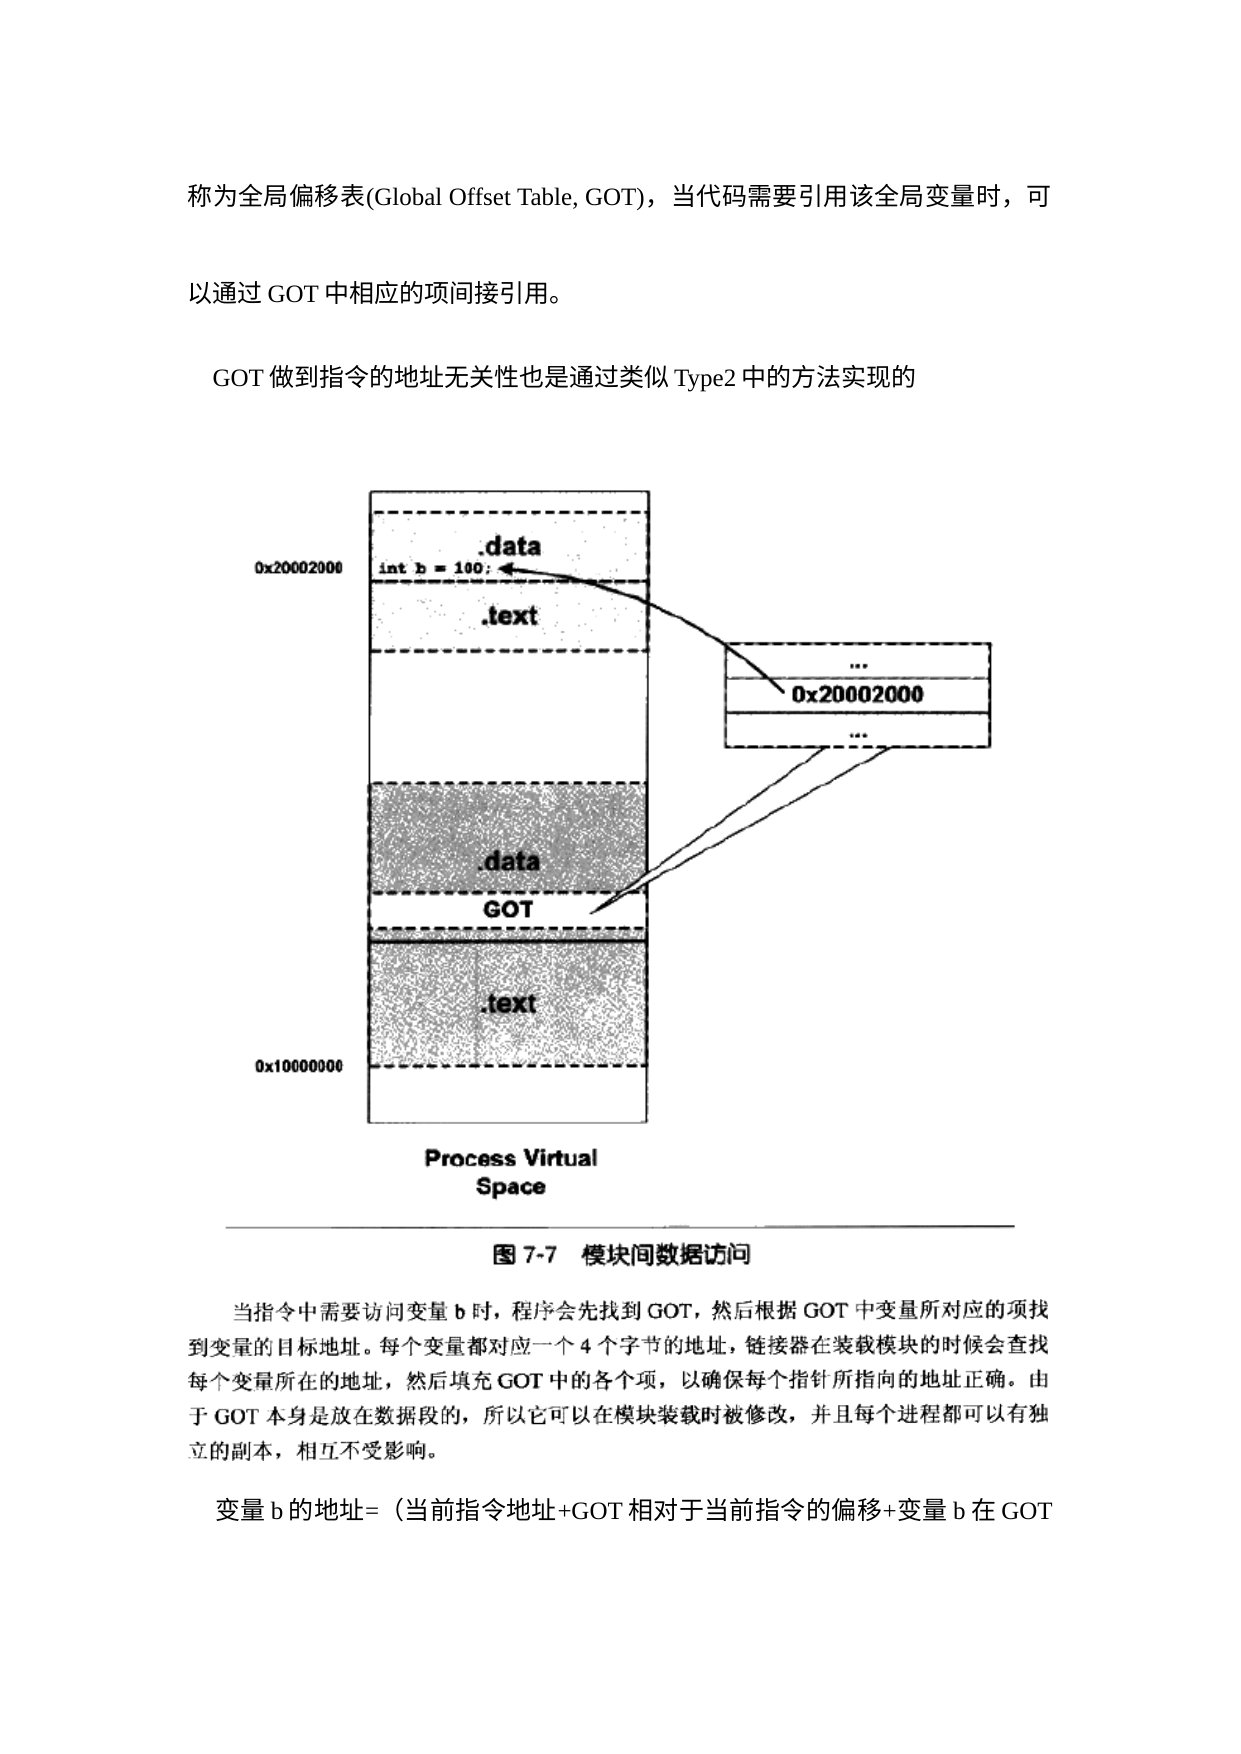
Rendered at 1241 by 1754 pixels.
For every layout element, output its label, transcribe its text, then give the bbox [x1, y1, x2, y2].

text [187, 1476, 1053, 1541]
picture [225, 472, 1015, 1271]
text GOT做到指令的地址无关性也是通过类似Type2中的方法实现的 [187, 343, 1053, 408]
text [187, 162, 1053, 324]
picture [187, 1299, 1053, 1461]
